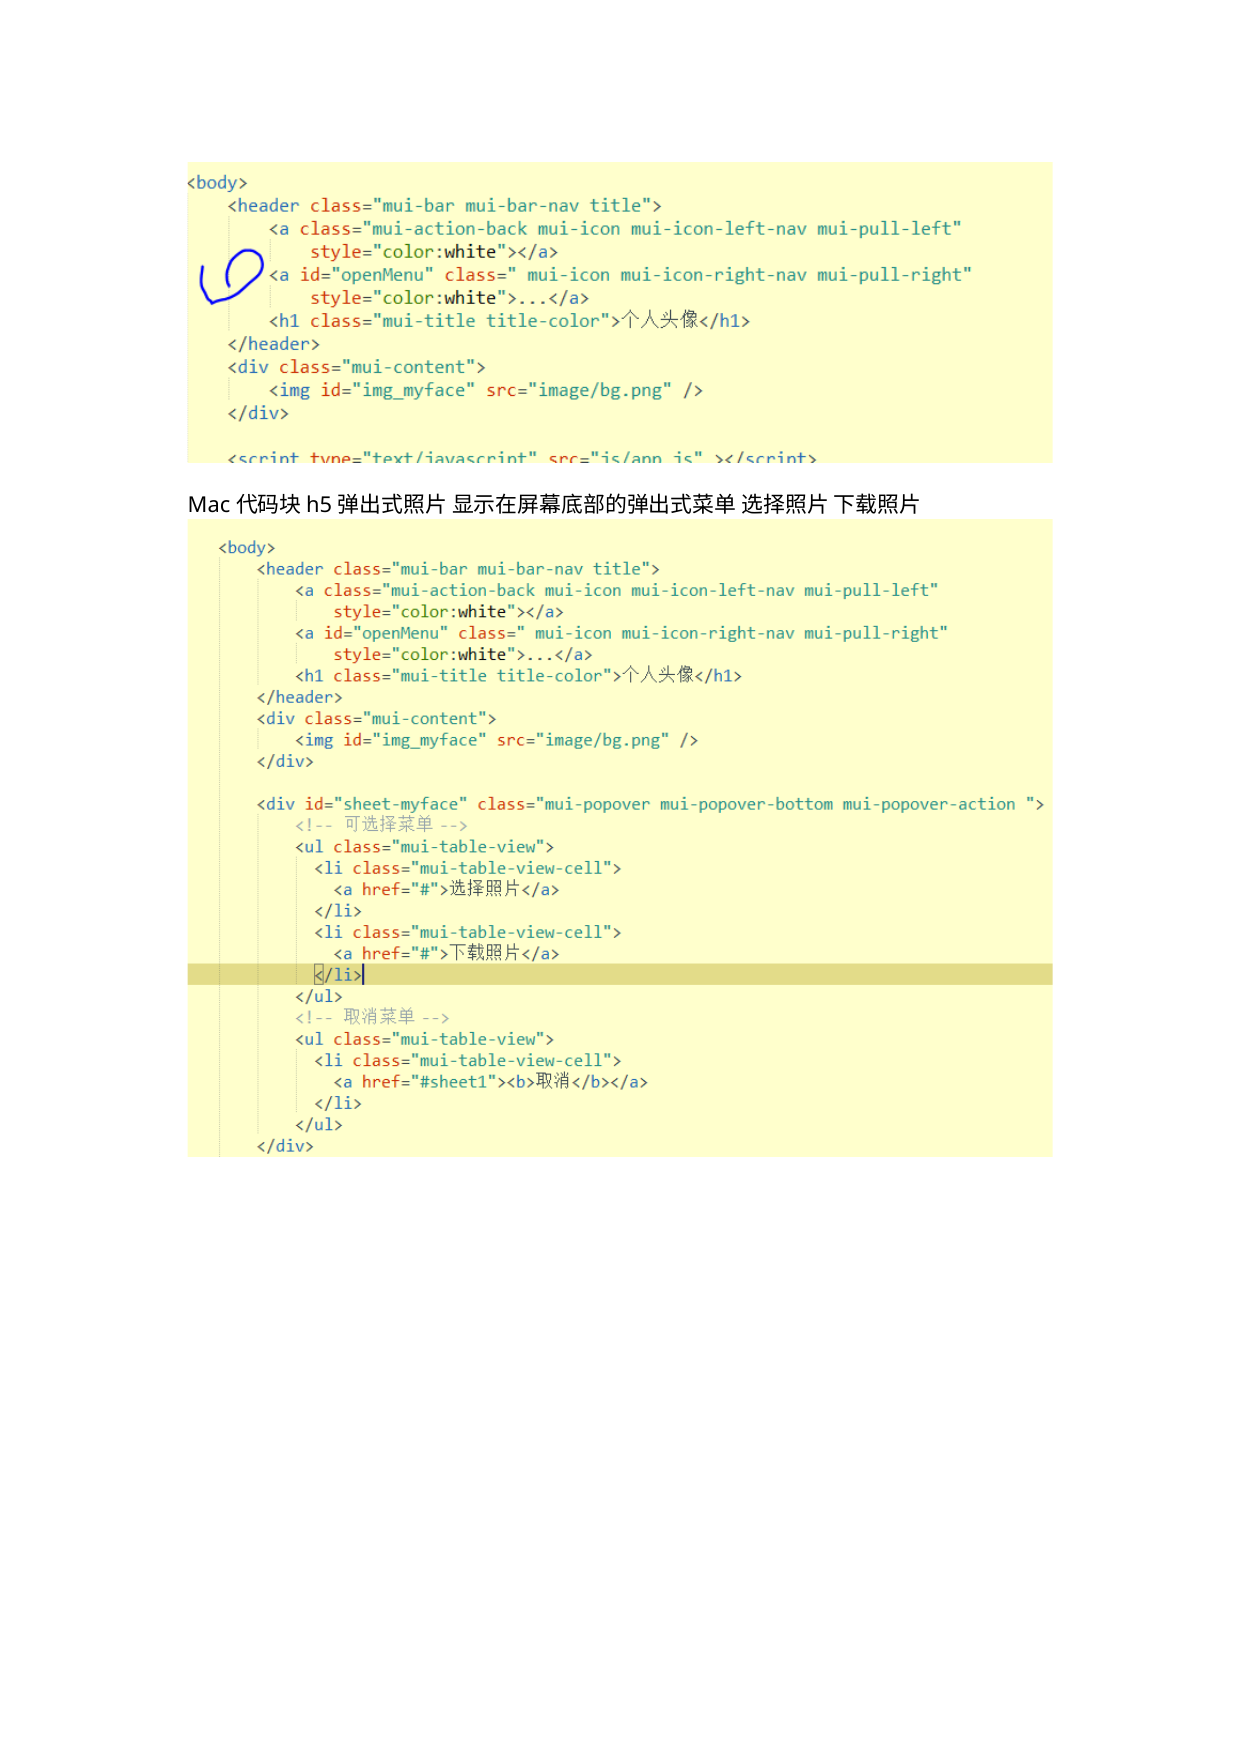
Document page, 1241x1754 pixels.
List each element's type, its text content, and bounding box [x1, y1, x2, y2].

picture [187, 519, 1053, 1157]
picture [187, 162, 1053, 463]
text Mac 代码块h5 弹出式照片 显示在屏幕底部的弹出式菜单 选择照片 下载照片 [187, 487, 1053, 519]
